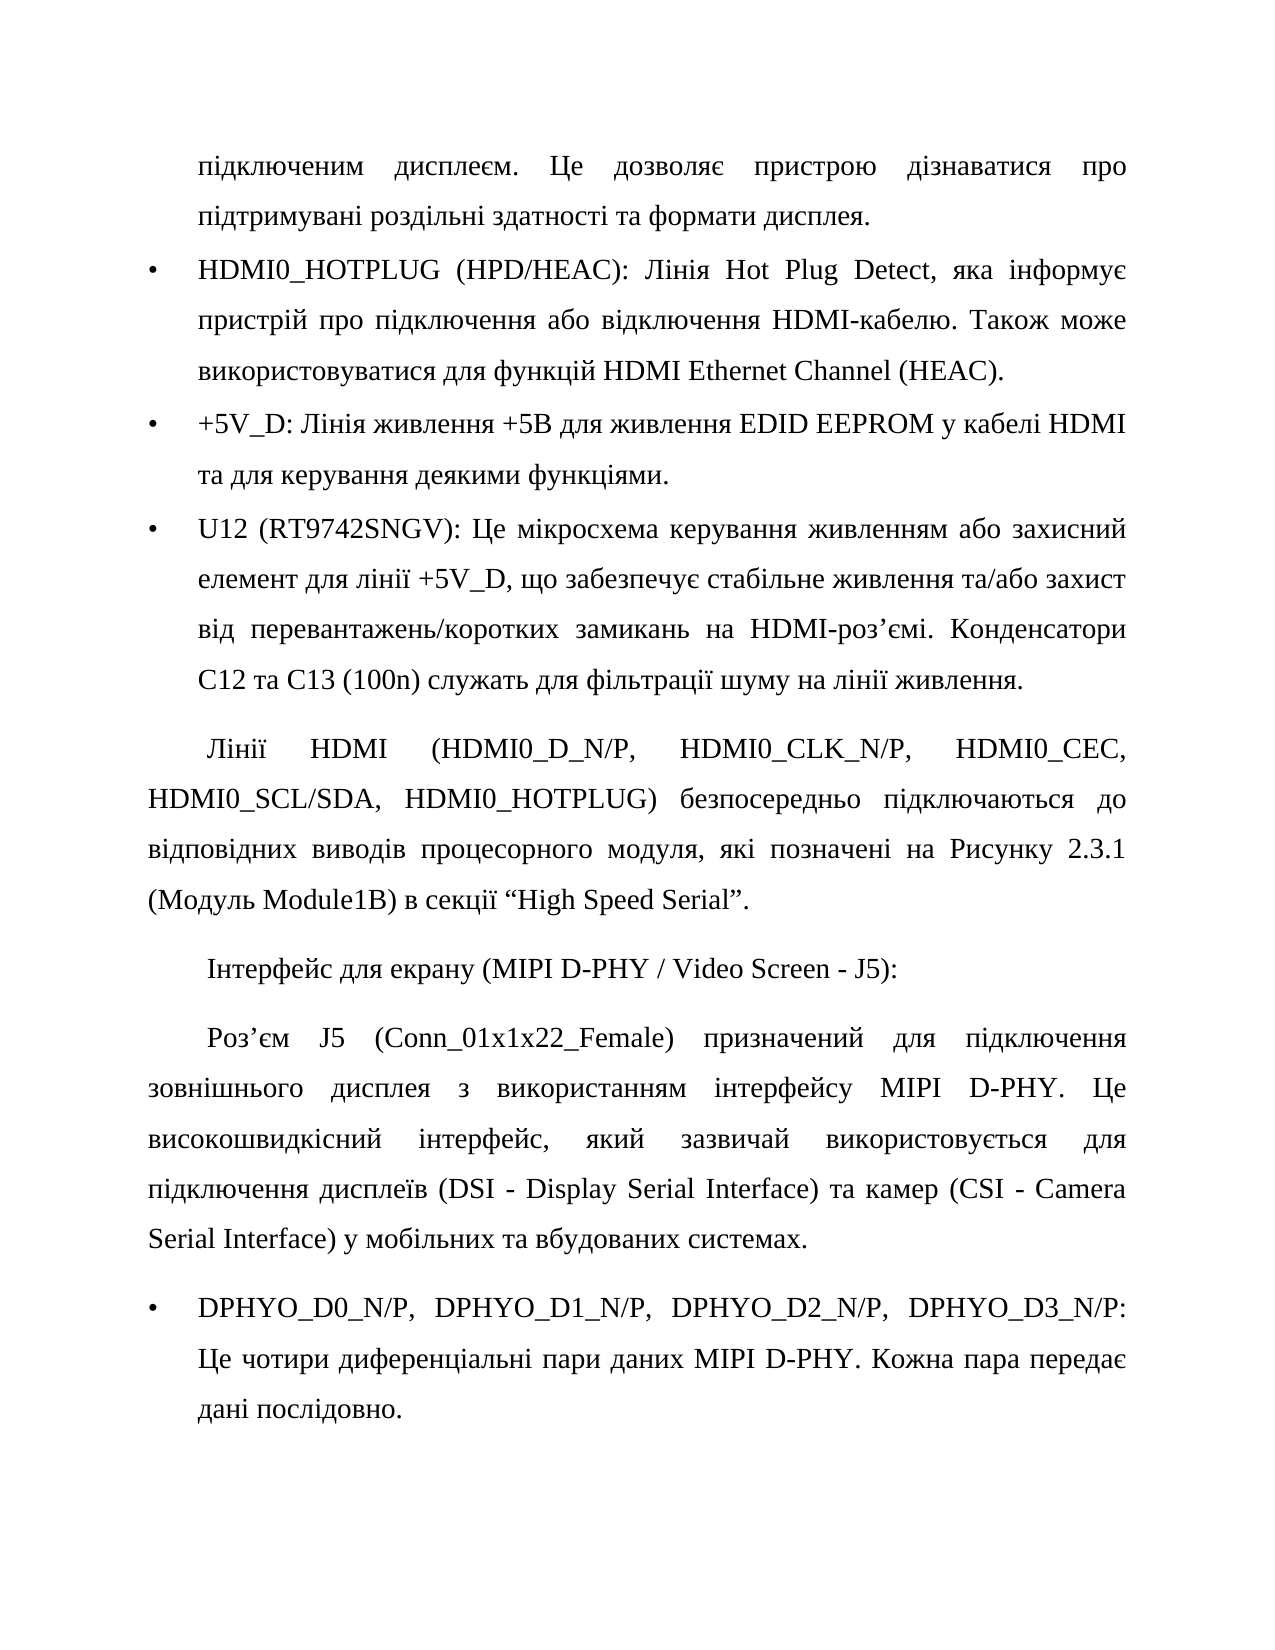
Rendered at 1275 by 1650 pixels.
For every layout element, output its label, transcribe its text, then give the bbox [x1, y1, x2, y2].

list DPHYO_D0_N/P, DPHYO_D1_N/P, DPHYO_D2_N/P, DPHYO_D3_N/P: Це чотири диференціальні пари даних MIPI D-PHY. Кожна пара передає дані послідовно. [148, 1290, 1127, 1424]
list U12 (RT9742SNGV): Це мікросхема керування живленням або захисний елемент для лінії +5V_D, що забезпечує стабільне живлення та/або захист від перевантажень/коротких замикань на HDMI-роз’ємі. Конденсатори C12 та C13 (100n) служать для фільтрації шуму на лінії живлення. [148, 511, 1127, 696]
text Лінії HDMI (HDMI0_D_N/P, HDMI0_CLK_N/P, HDMI0_CEC, HDMI0_SCL/SDA, HDMI0_HOTPLUG) безпосередньо підключаються до відповідних виводів процесорного модуля, які позначені на Рисунку 2.3.1 (Модуль Module1B) в секції “High Speed Serial”. [148, 731, 1127, 916]
list +5V_D: Лінія живлення +5В для живлення EDID EEPROM у кабелі HDMI та для керування деякими функціями. [148, 407, 1127, 491]
text Роз’єм J5 (Conn_01x1x22_Female) призначений для підключення зовнішнього дисплея з використанням інтерфейсу MIPI D-PHY. Це високошвидкісний інтерфейс, який зазвичай використовується для підключення дисплеїв (DSI - Display Serial Interface) та камер (CSI - Camera Serial Interface) у мобільних та вбудованих системах. [148, 1020, 1127, 1255]
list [148, 148, 1127, 231]
text Інтерфейс для екрану (MIPI D-PHY / Video Screen - J5): [148, 951, 1127, 984]
list HDMI0_HOTPLUG (HPD/HEAC): Лінія Hot Plug Detect, яка інформує пристрій про підключення або відключення HDMI-кабелю. Також може використовуватися для функцій HDMI Ethernet Channel (HEAC). [148, 252, 1127, 386]
